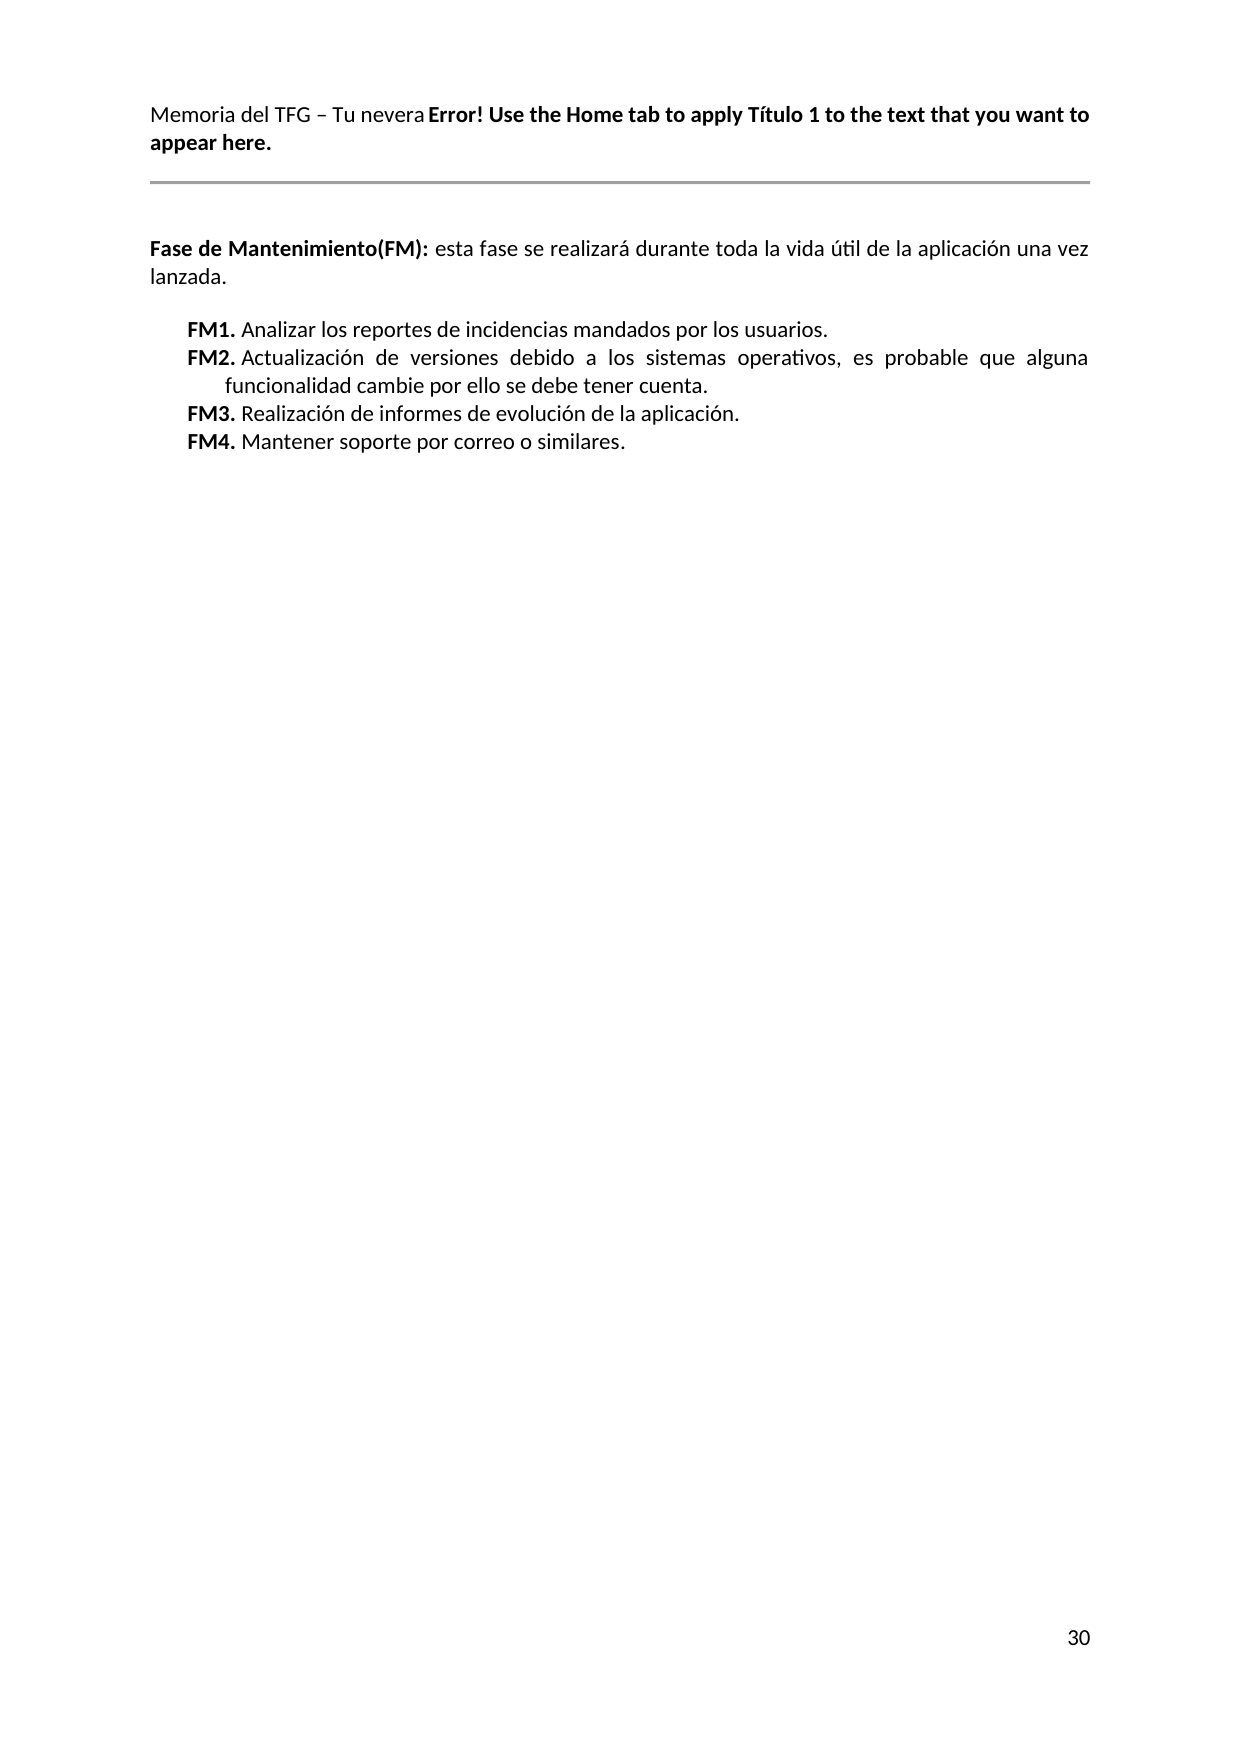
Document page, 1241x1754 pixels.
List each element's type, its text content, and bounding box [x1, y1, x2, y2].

list Analizar los reportes de incidencias mandados por los usuarios. [187, 315, 1090, 343]
list Actualización de versiones debido a los sistemas operativos, es probable que alguna funcionalidad cambie por ello se debe tener cuenta. [187, 343, 1090, 399]
text Fase de Mantenimiento(FM): esta fase se realizará durante toda la vida útil de la aplicación una vez lanzada. [150, 234, 1090, 290]
list Mantener soporte por correo o similares. [187, 427, 1090, 455]
list Realización de informes de evolución de la aplicación. [187, 399, 1090, 427]
